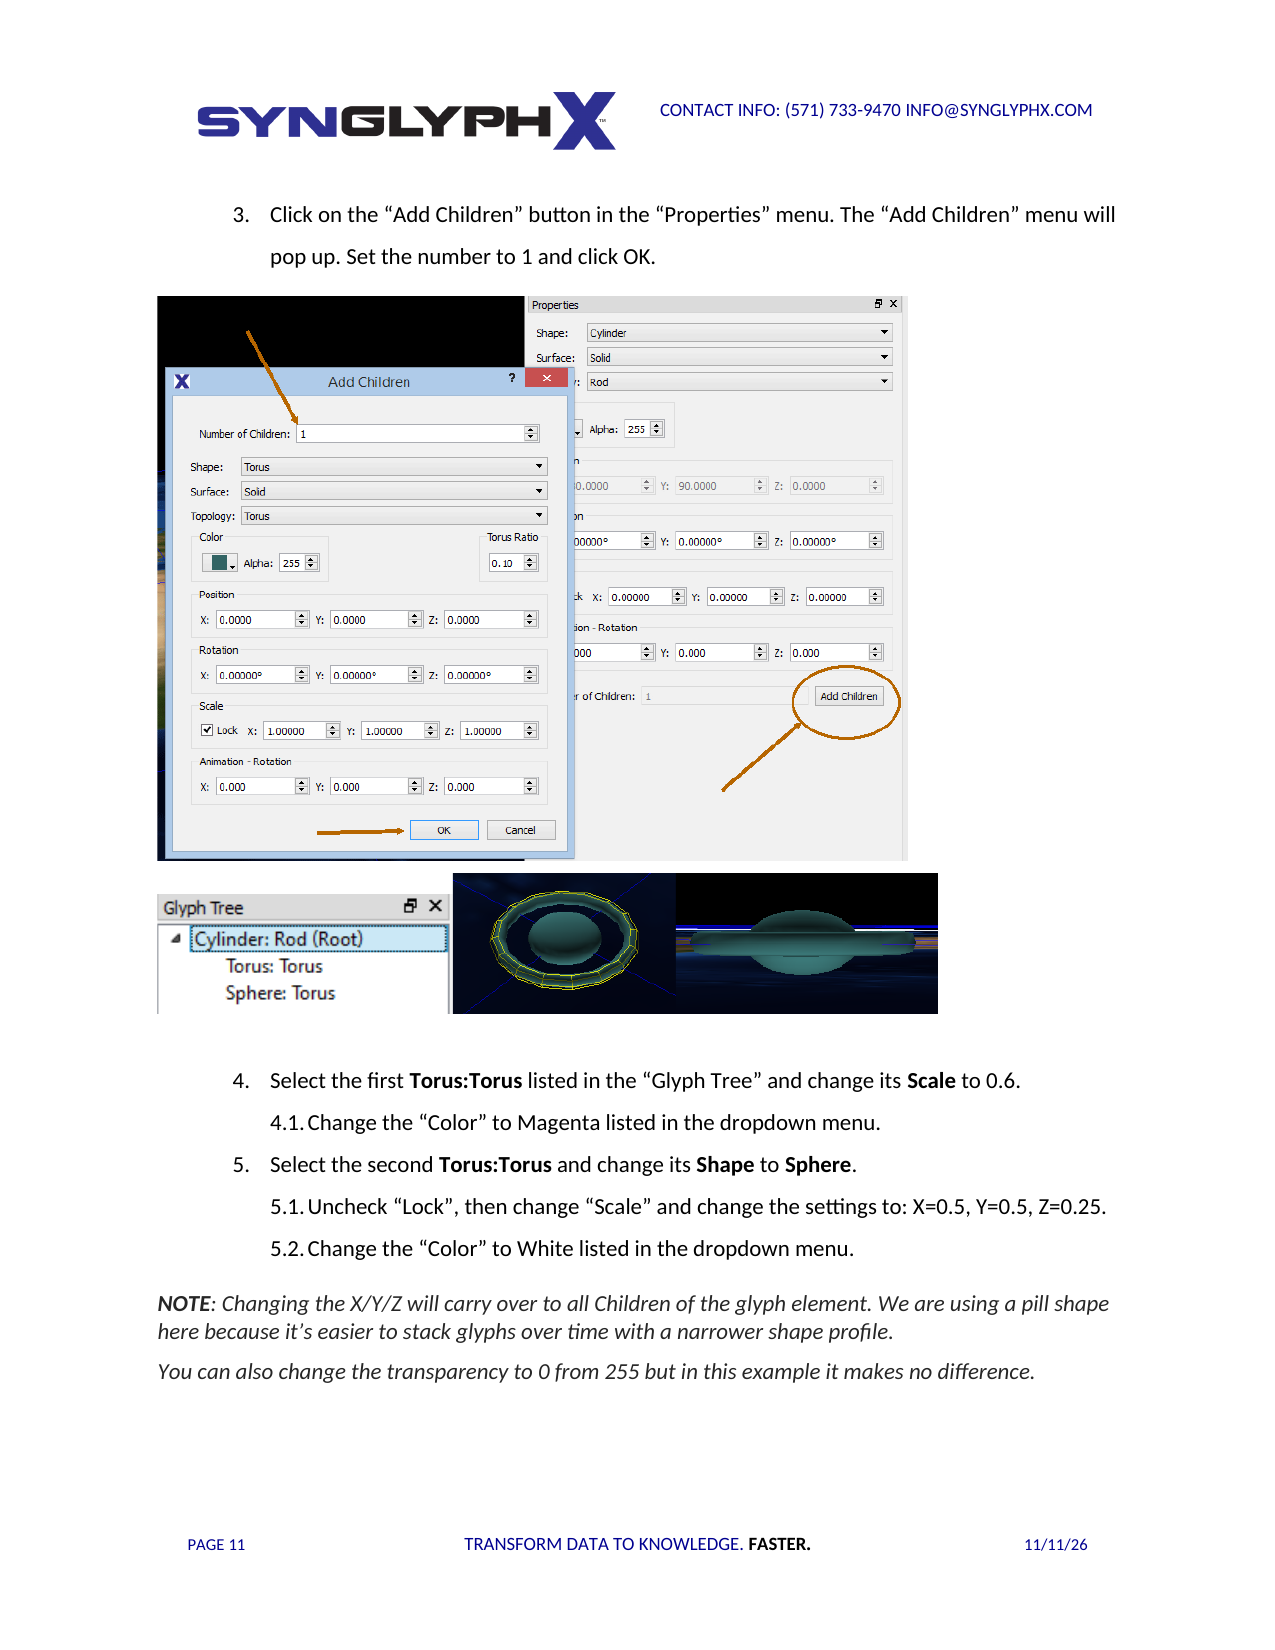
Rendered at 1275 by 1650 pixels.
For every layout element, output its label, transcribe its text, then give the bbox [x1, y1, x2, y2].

list Uncheck “Lock”, then change “Scale” and change the settings to: X=0.5, Y=0.5, Z=0.25. [270, 1192, 1117, 1220]
picture [157, 873, 938, 1014]
text You can also change the transparency to 0 from 255 but in this example it makes no difference. [157, 1357, 1117, 1385]
list Select the second Torus:Torus and change its Shape to Sphere. [232, 1150, 1117, 1178]
list Change the “Color” to Magenta listed in the dropdown menu. [270, 1108, 1117, 1136]
list Select the first Torus:Torus listed in the “Glyph Tree” and change its Scale to 0.6. [232, 1066, 1117, 1094]
text NOTE: Changing the X/Y/Z will carry over to all Children of the glyph element. We are using a pill shape here because it’s easier to stack glyphs over time with a narrower shape profile. [157, 1289, 1117, 1345]
picture [157, 296, 908, 861]
list Change the “Color” to White listed in the dropdown menu. [270, 1234, 1117, 1262]
picture [170, 75, 638, 165]
list Click on the “Add Children” button in the “Properties” menu. The “Add Children” menu will pop up. Set the number to 1 and click OK. [232, 200, 1117, 270]
